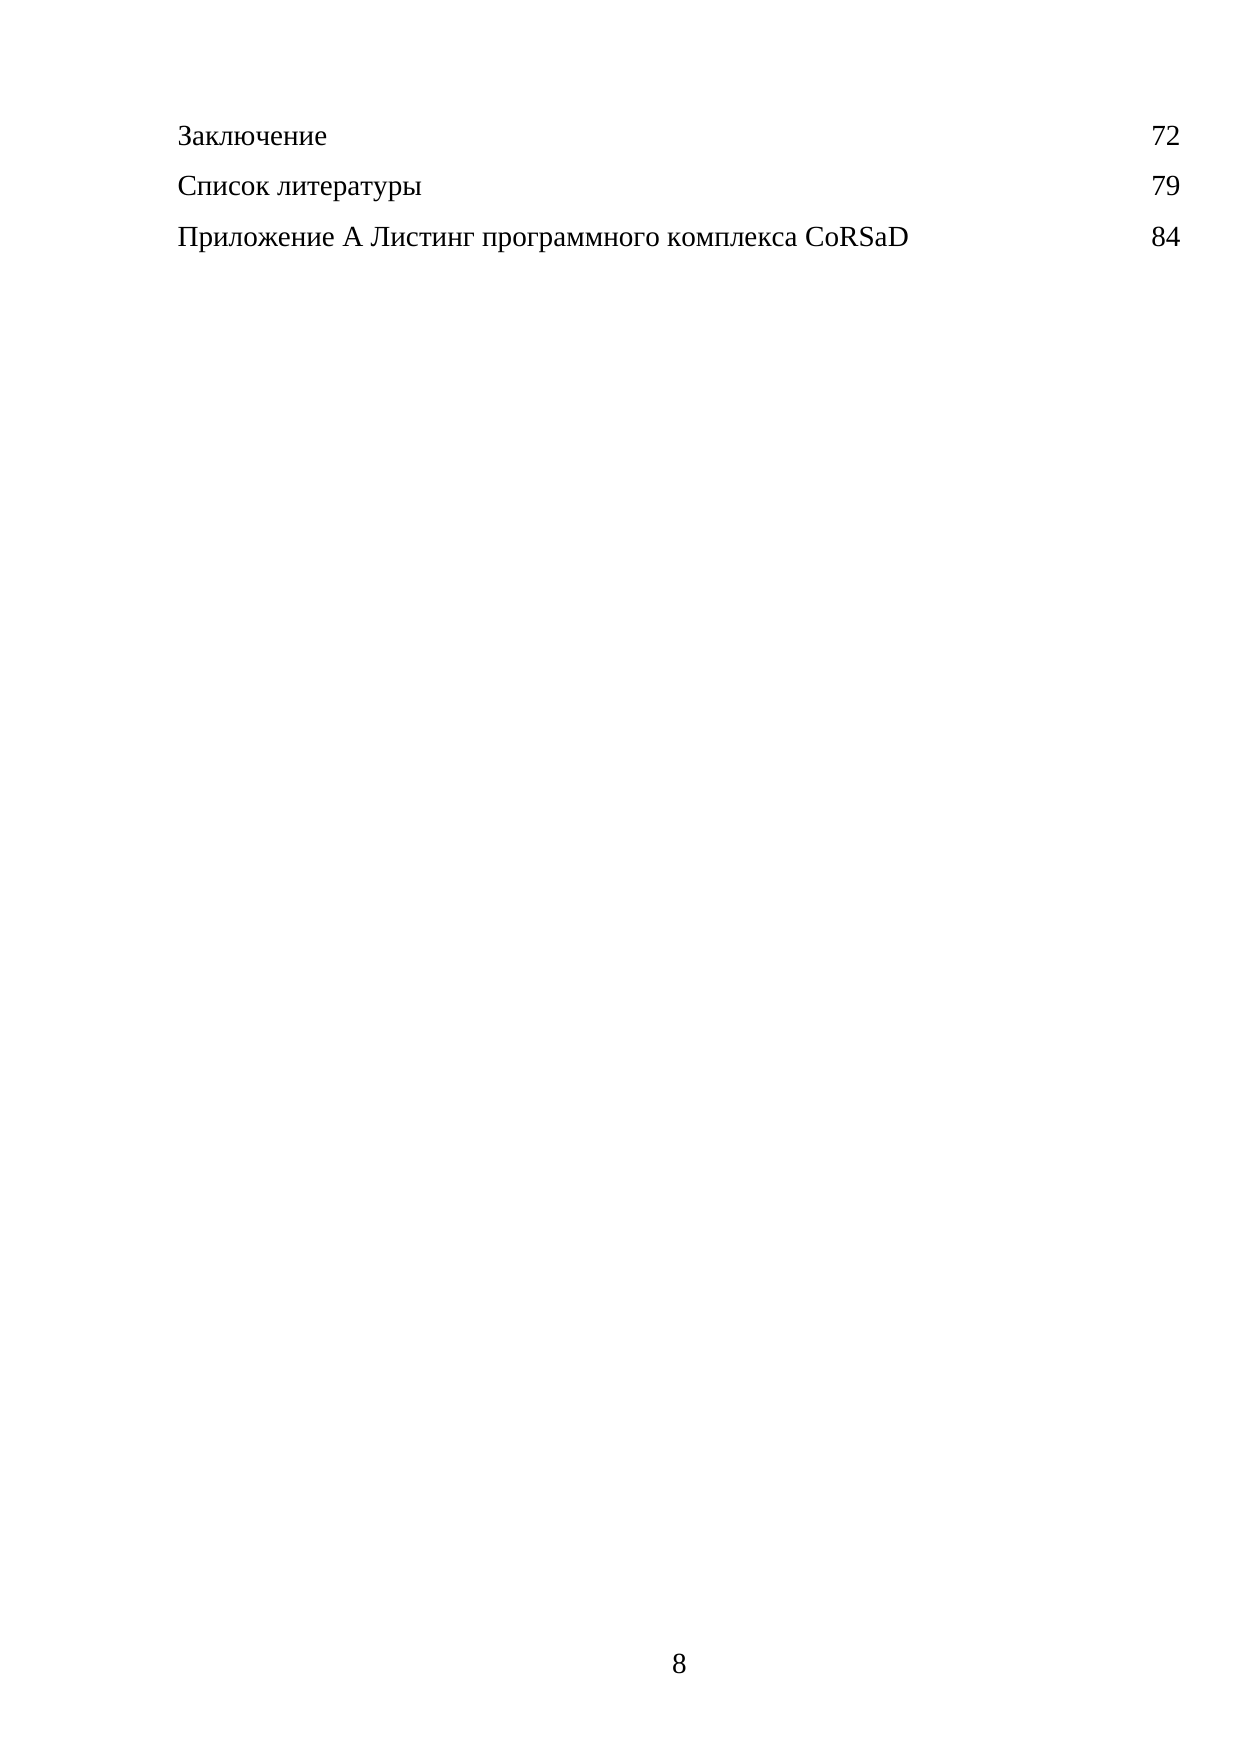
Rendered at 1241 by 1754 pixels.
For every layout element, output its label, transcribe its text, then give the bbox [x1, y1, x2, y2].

text Список литературы 79 [177, 168, 1181, 202]
text Приложение А Листинг программного комплекса CoRSaD 84 [177, 219, 1181, 252]
text Заключение 72 [177, 118, 1181, 152]
